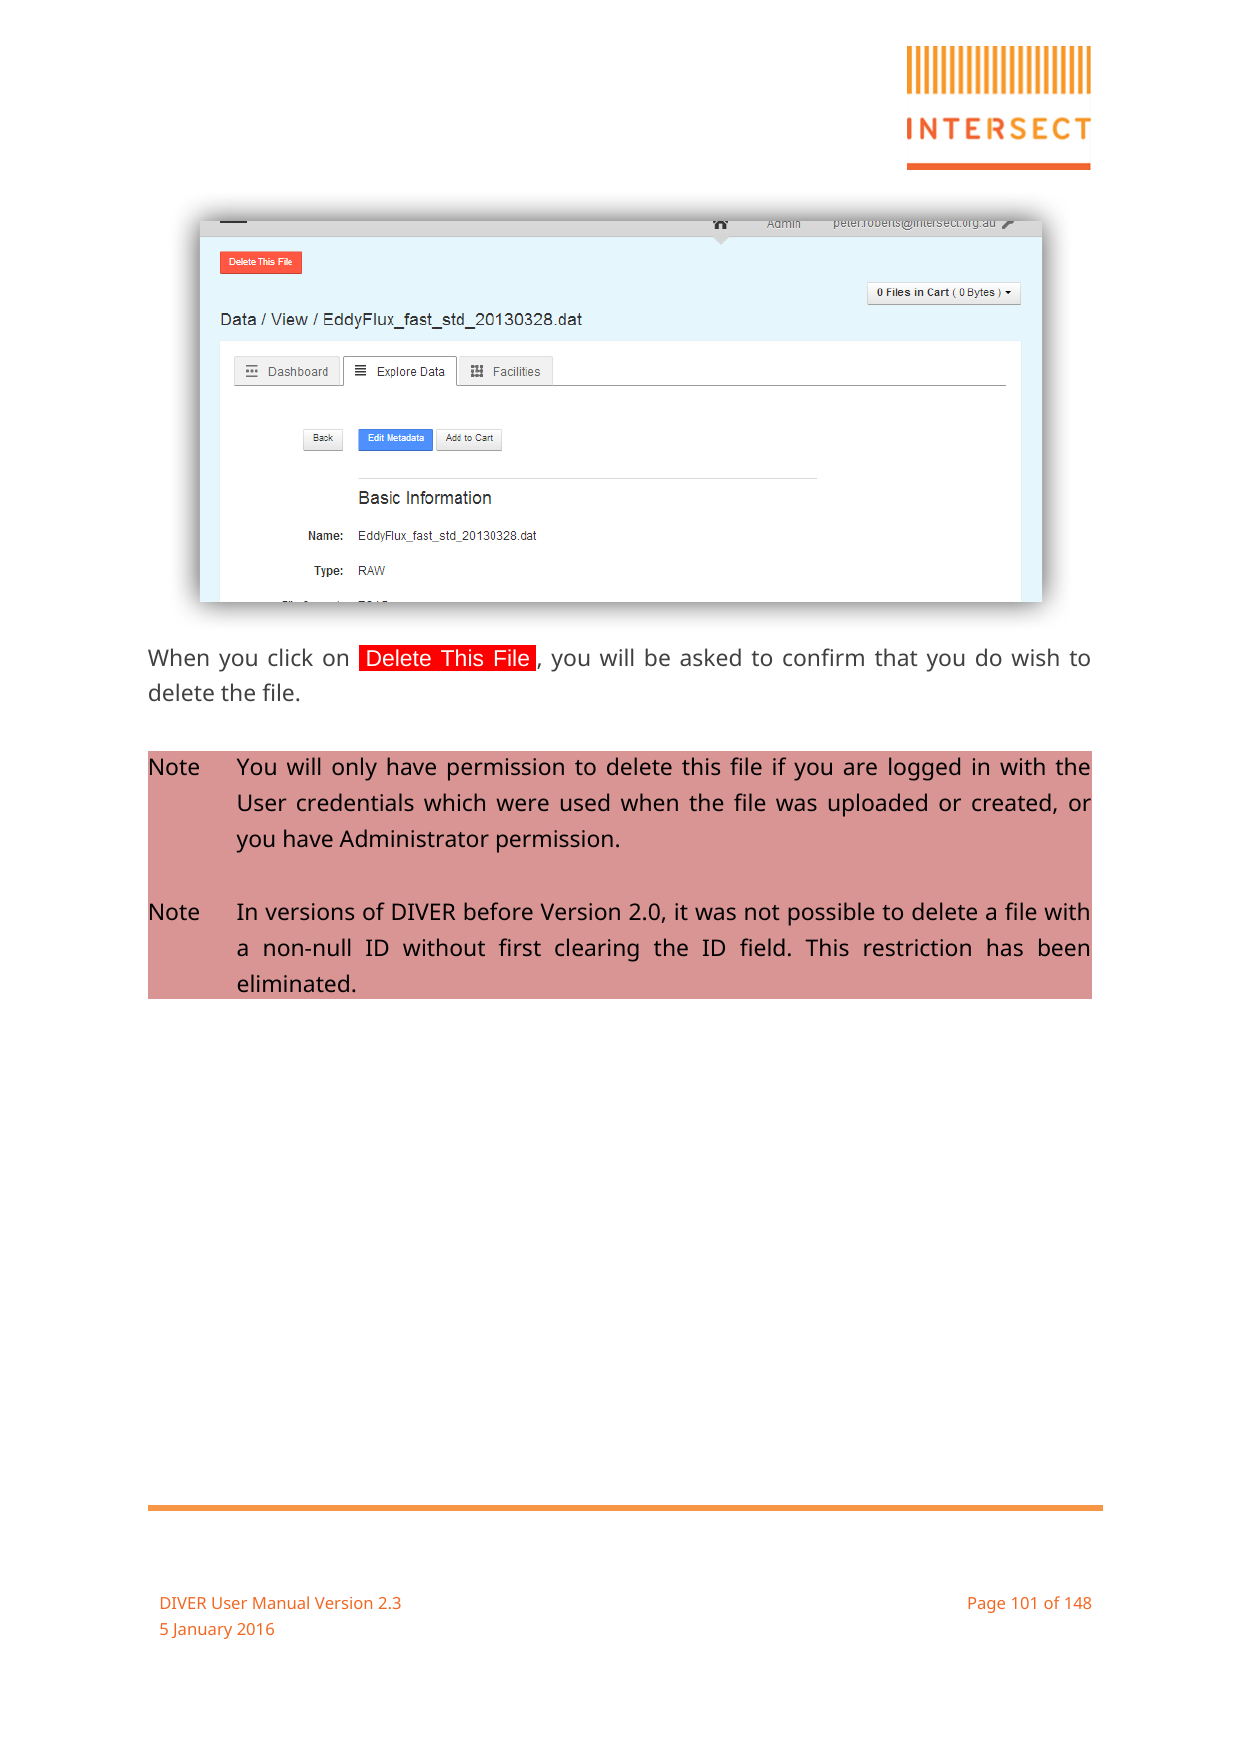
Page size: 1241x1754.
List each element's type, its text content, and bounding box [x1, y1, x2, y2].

picture [905, 44, 1093, 172]
picture [199, 221, 1043, 602]
text Note In versions of DIVER before Version 2.0, it was not possible to delete a file with a non-null ID without first clearing the ID field. This restriction has been eliminated. [148, 896, 1092, 999]
text Note You will only have permission to delete this file if you are logged in with the User credentials which were used when the file was uploaded or created, or you have Administrator permission. [148, 751, 1092, 854]
text When you click on Delete This File , you will be asked to confirm that you do wish to delete the file. [148, 641, 1092, 709]
